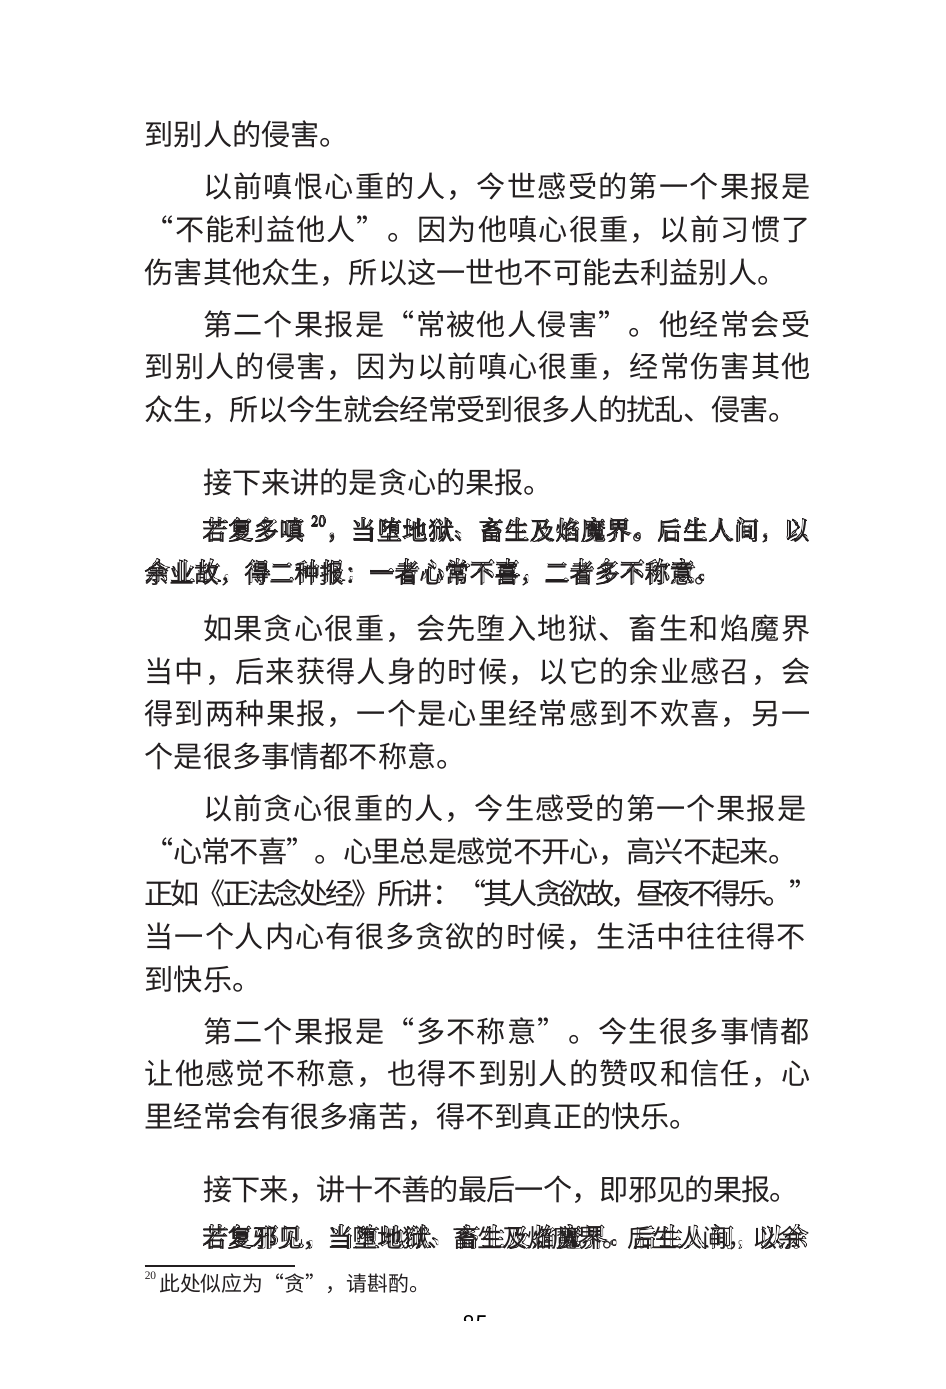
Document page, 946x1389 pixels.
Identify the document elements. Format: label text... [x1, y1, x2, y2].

text 第二个果报是“多不称意”。今生很多事情都让他感觉不称意，也得不到别人的赞叹和信任，心里经常会有很多痛苦，得不到真正的快乐。 [144, 1008, 812, 1136]
text 若复多嗔 20，当堕地狱、畜生及焰魔界。后生人间，以余业故，得二种报：一者心常不喜，二者多不称意。 [144, 512, 811, 591]
text 到别人的侵害。 [144, 112, 835, 154]
text 第二个果报是“常被他人侵害”。他经常会受到别人的侵害，因为以前嗔心很重，经常伤害其他众生，所以今生就会经常受到很多人的扰乱、侵害。 [144, 301, 812, 429]
text 接下来讲的是贪心的果报。 [203, 459, 835, 501]
text 如果贪心很重，会先堕入地狱、畜生和焰魔界当中，后来获得人身的时候，以它的余业感召，会得到两种果报，一个是心里经常感到不欢喜，另一个是很多事情都不称意。 [144, 606, 812, 776]
text 接下来，讲十不善的最后一个，即邪见的果报。 [203, 1166, 835, 1208]
text 若复邪见，当堕地狱、畜生及焰魔界。后生人间，以余 [202, 1219, 835, 1255]
text 以前贪心很重的人，今生感受的第一个果报是“心常不喜”。心里总是感觉不开心，高兴不起来。正如《正法念处经》所讲：“其人贪欲故，昼夜不得乐。”当一个人内心有很多贪欲的时候，生活中往往得不到快乐。 [144, 785, 825, 998]
text 以前嗔恨心重的人，今世感受的第一个果报是“不能利益他人”。因为他嗔心很重，以前习惯了伤害其他众生，所以这一世也不可能去利益别人。 [144, 164, 811, 292]
text 20 此处似应为“贪”，请斟酌。 [144, 1255, 835, 1298]
